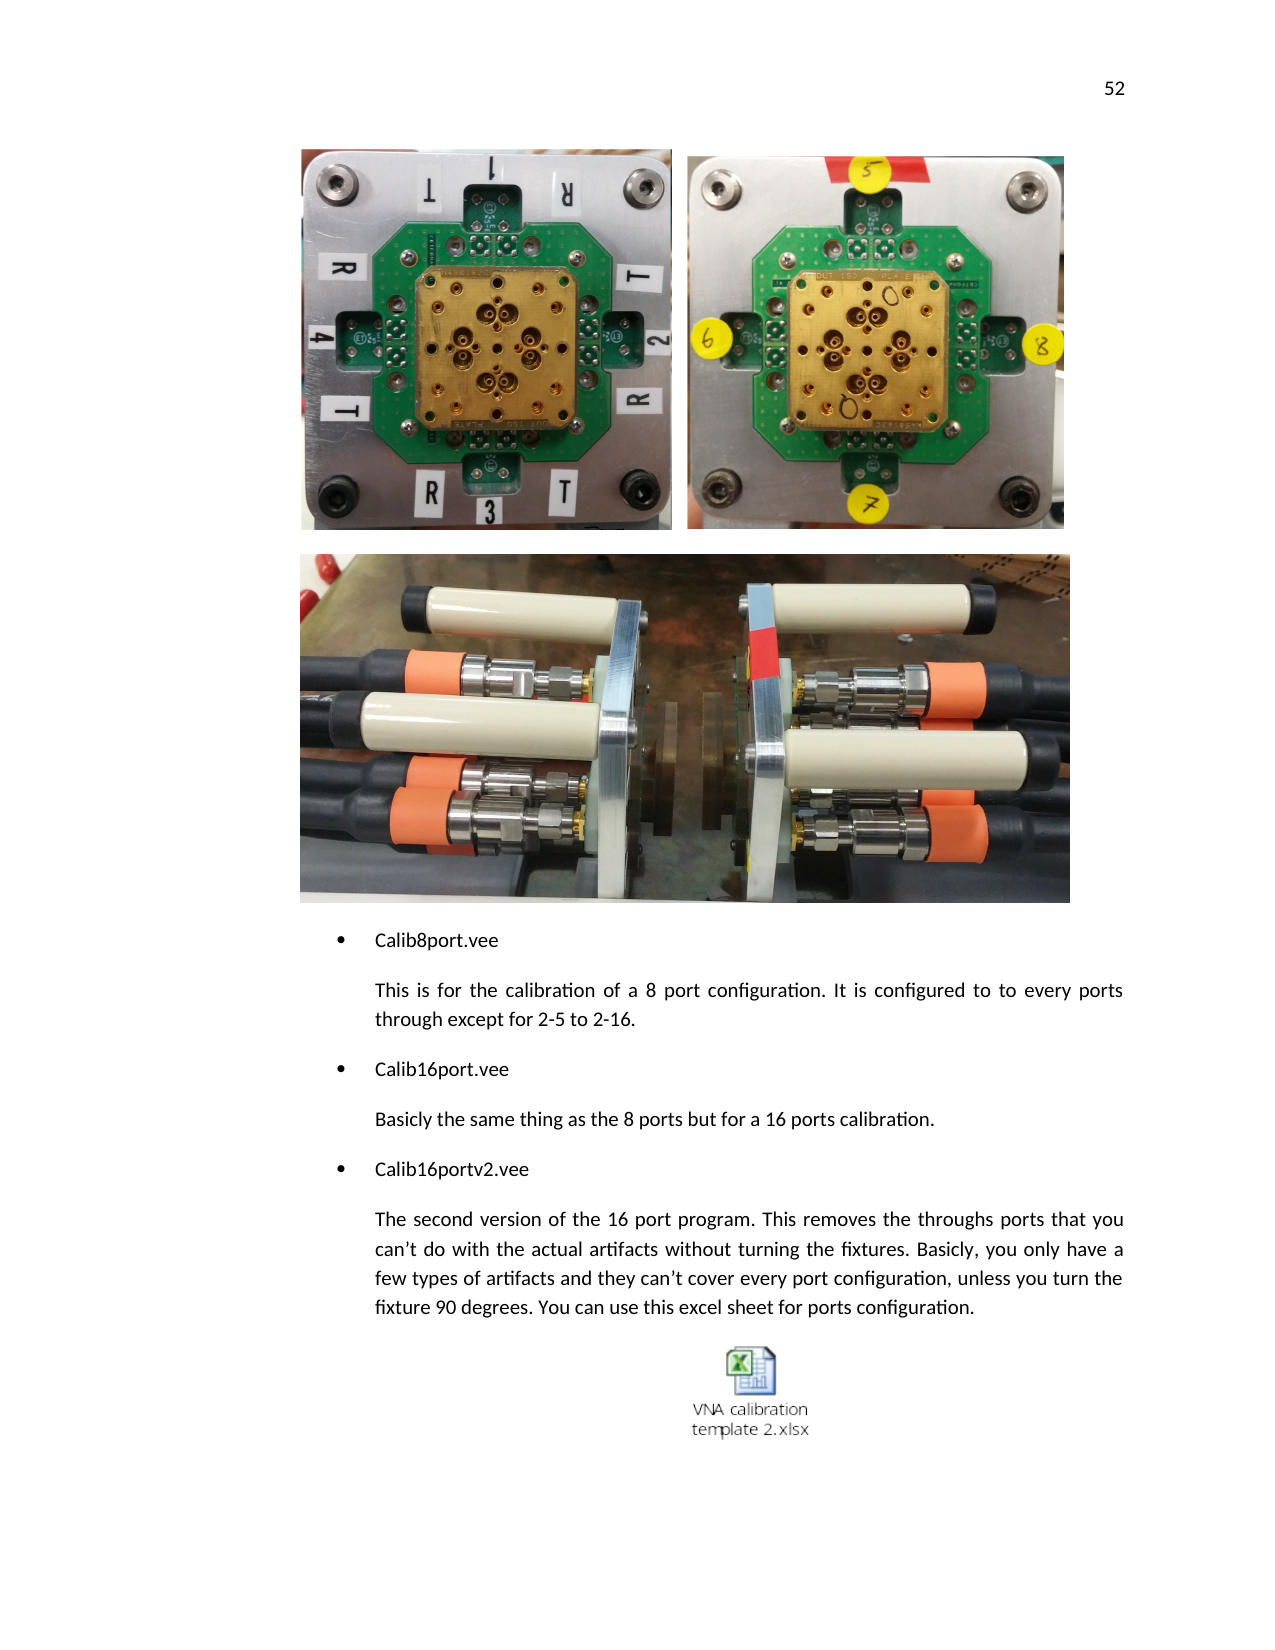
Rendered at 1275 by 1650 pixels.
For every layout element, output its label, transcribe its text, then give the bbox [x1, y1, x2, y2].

text Basicly the same thing as the 8 ports but for a 16 ports calibration. [375, 1107, 1125, 1132]
text The second version of the 16 port program. This removes the throughs ports that you can’t do with the actual artifacts without turning the fixtures. Basicly, you only have a few types of artifacts and they can’t cover every port configuration, unless you turn the fixture 90 degrees. You can use this excel sheet for ports configuration. [375, 1207, 1125, 1319]
picture [302, 150, 672, 530]
list Calib8port.vee [337, 927, 1125, 953]
list Calib16port.vee [337, 1057, 1125, 1082]
picture [688, 157, 1064, 529]
picture [300, 554, 1070, 903]
list Calib16portv2.vee [337, 1157, 1125, 1182]
text This is for the calibration of a 8 port configuration. It is configured to to every ports through except for 2-5 to 2-16. [375, 977, 1125, 1032]
